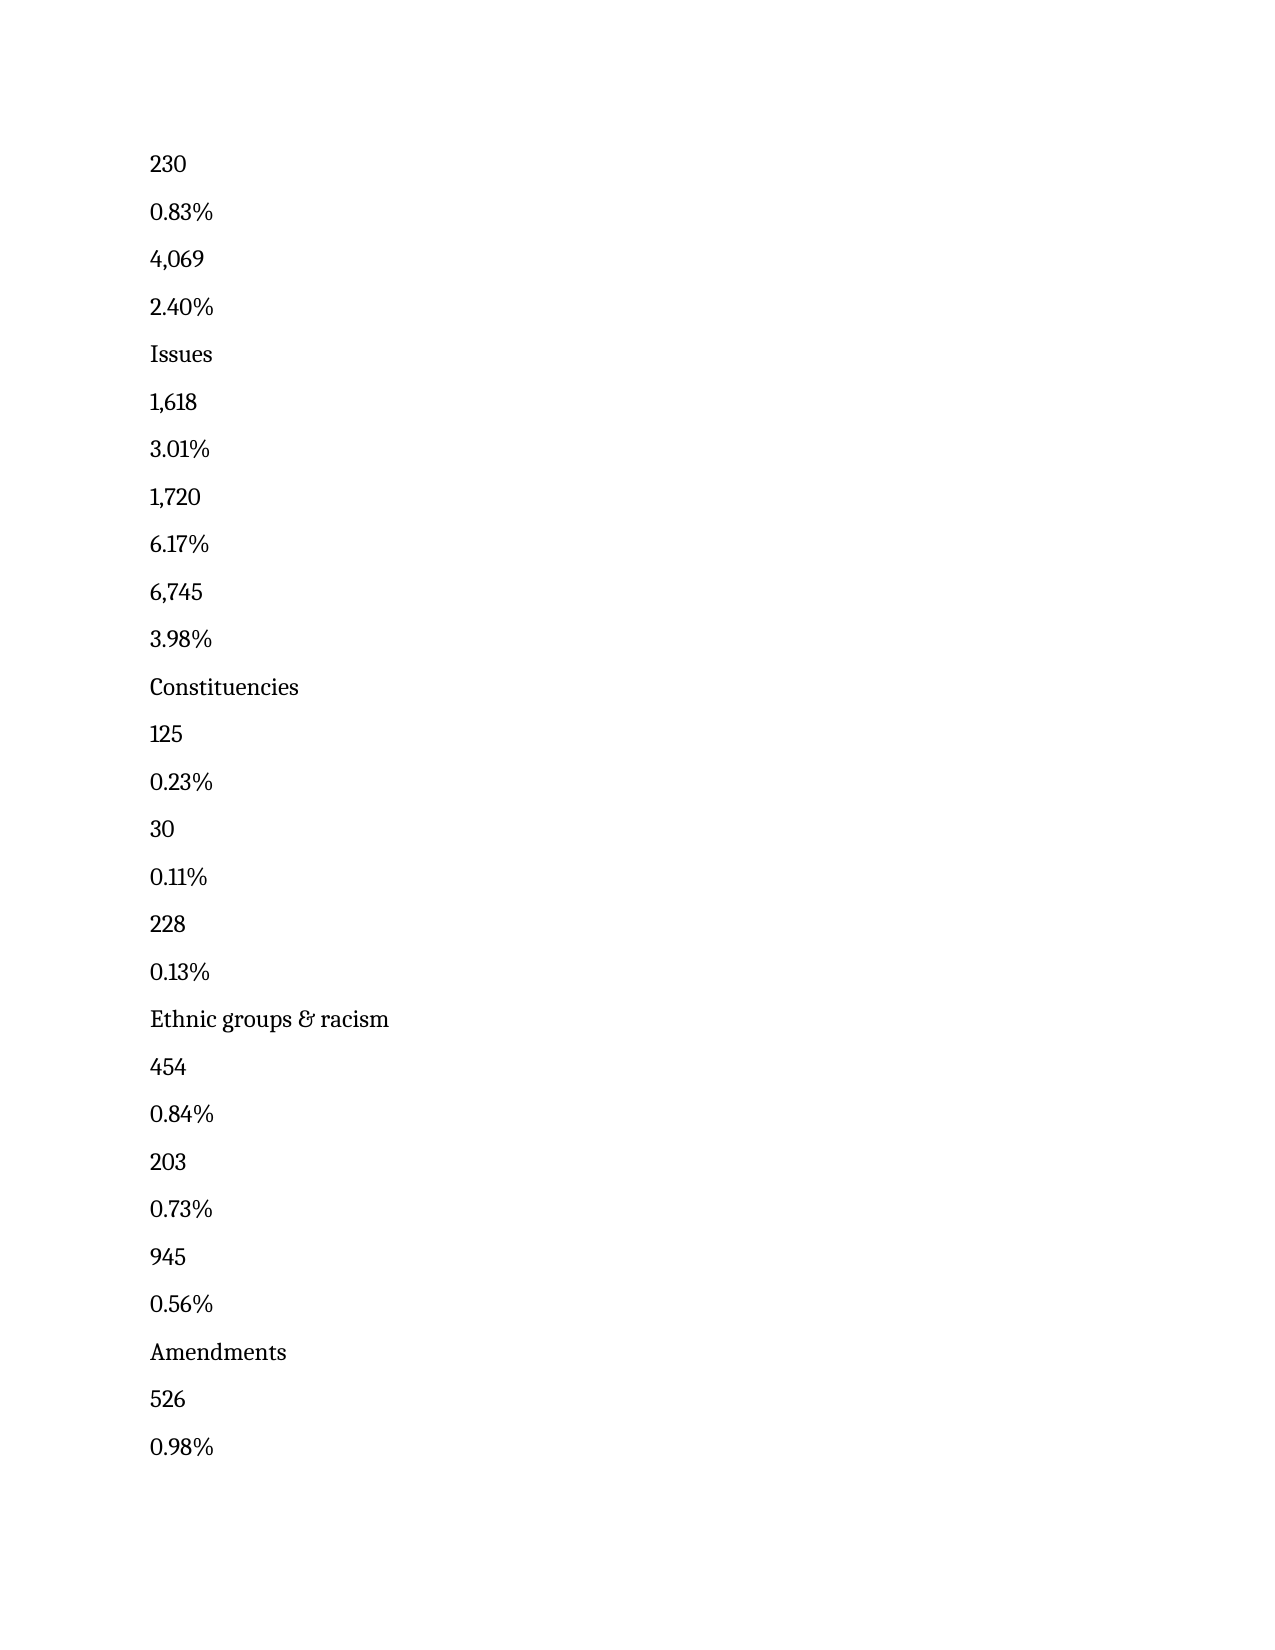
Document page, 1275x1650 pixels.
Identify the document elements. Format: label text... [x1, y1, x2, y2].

text 4,069 [150, 245, 1125, 274]
text 1,618 [150, 387, 1125, 416]
text 945 [150, 1242, 1125, 1271]
text 526 [150, 1385, 1125, 1414]
text 0.56% [150, 1290, 1125, 1319]
text 228 [150, 910, 1125, 939]
text 6.17% [150, 530, 1125, 559]
text 454 [150, 1052, 1125, 1081]
text Issues [150, 340, 1125, 369]
text 0.73% [150, 1195, 1125, 1224]
text Constituencies [150, 672, 1125, 701]
text 3.98% [150, 625, 1125, 654]
text 1,720 [150, 482, 1125, 511]
text 203 [150, 1147, 1125, 1176]
text 0.98% [150, 1432, 1125, 1461]
text Ethnic groups & racism [150, 1005, 1125, 1034]
text 0.84% [150, 1100, 1125, 1129]
text 0.13% [150, 957, 1125, 986]
text 0.23% [150, 767, 1125, 796]
text 0.83% [150, 197, 1125, 226]
text 2.40% [150, 292, 1125, 321]
text 125 [150, 720, 1125, 749]
text 0.11% [150, 862, 1125, 891]
text 6,745 [150, 577, 1125, 606]
text 3.01% [150, 435, 1125, 464]
text 230 [150, 150, 1125, 179]
text Amendments [150, 1337, 1125, 1366]
text 30 [150, 815, 1125, 844]
